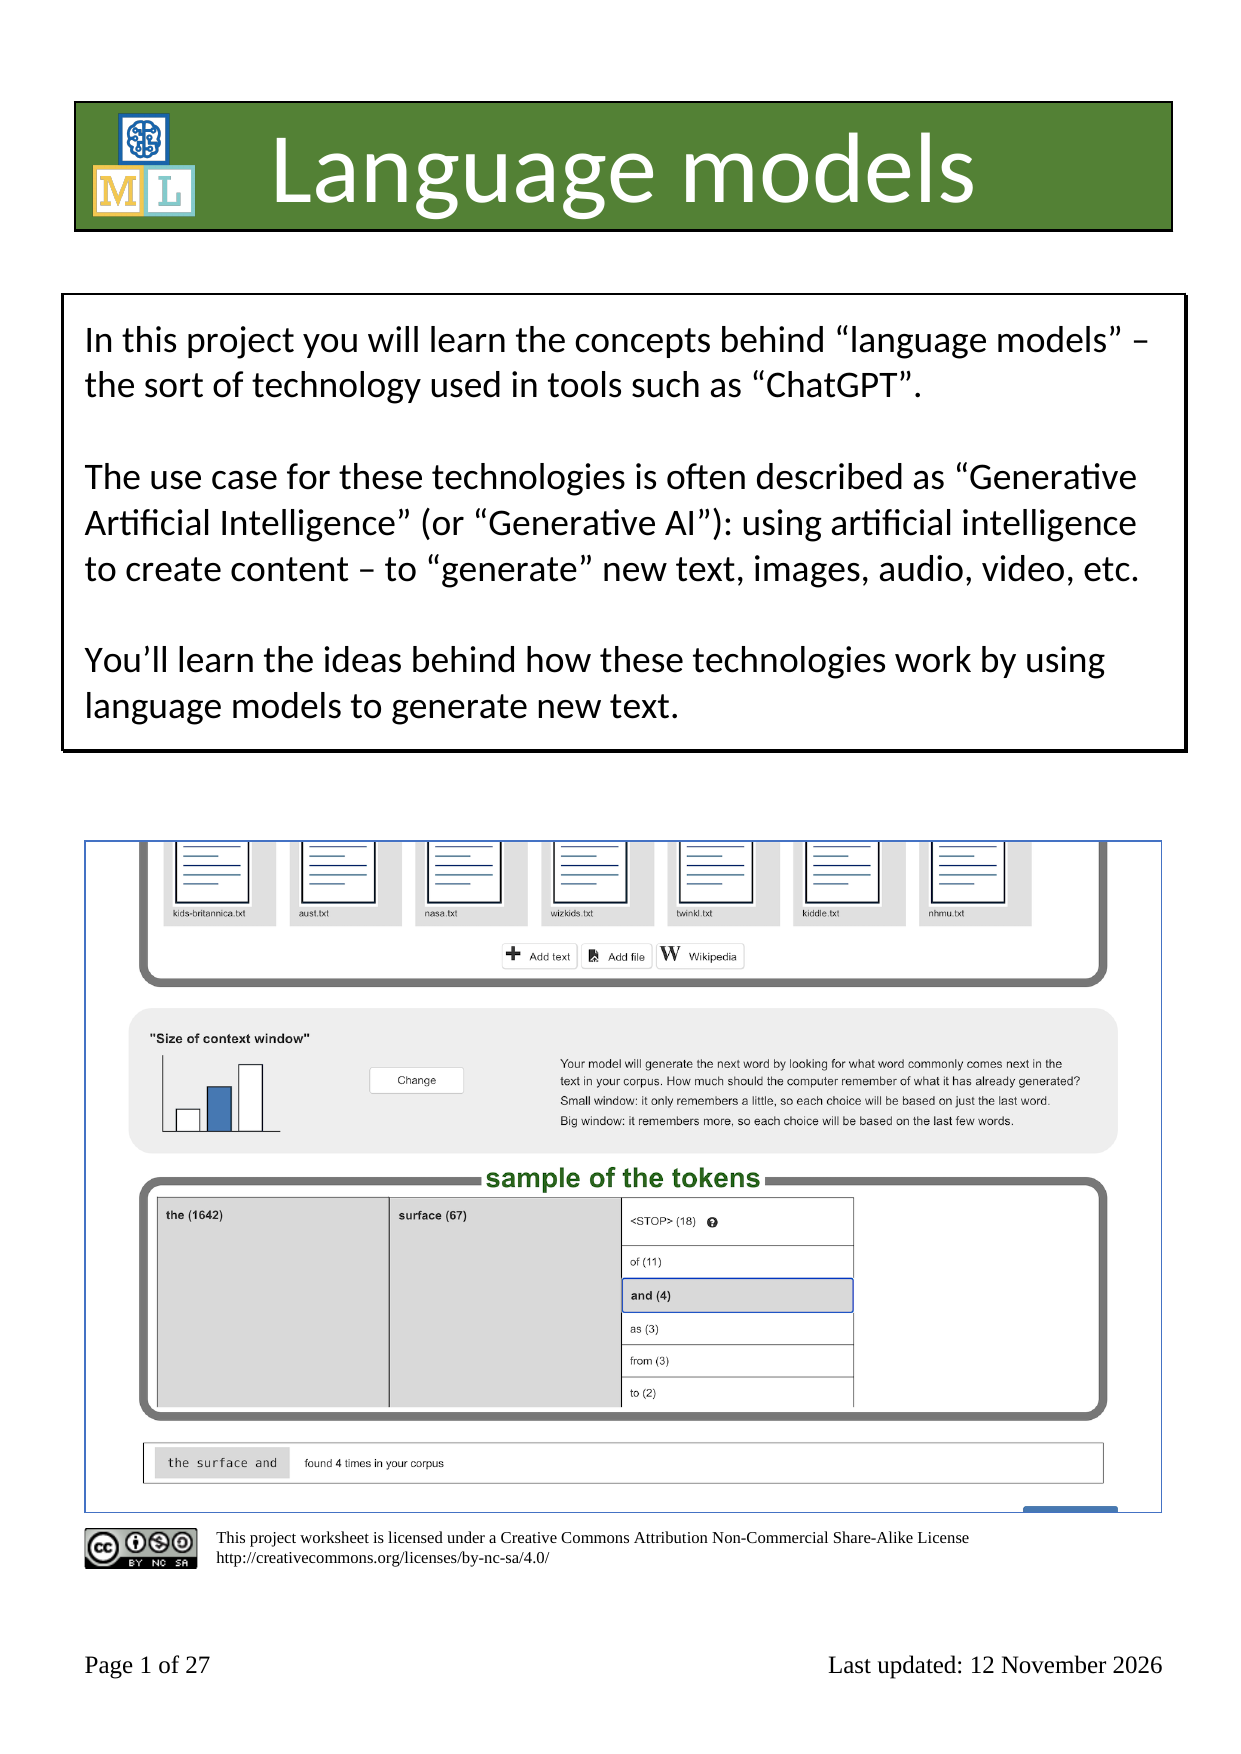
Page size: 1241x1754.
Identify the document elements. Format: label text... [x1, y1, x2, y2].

text In this project you will learn the concepts behind “language models” – the sort of technology used in tools such as “ChatGPT”. [64, 295, 1184, 407]
picture [86, 842, 1161, 1512]
text http://creativecommons.org/licenses/by-nc-sa/4.0/ [198, 1547, 1163, 1567]
picture [84, 1528, 198, 1569]
text Language models [218, 103, 1171, 229]
picture [70, 89, 218, 238]
text The use case for these technologies is often described as “Generative Artificial Intelligence” (or “Generative AI”): using artificial intelligence to create content – to “generate” new text, images, audio, video, etc. [84, 453, 1163, 591]
text You’ll learn the ideas behind how these technologies work by using language models to generate new text. [64, 613, 1184, 749]
text This project worksheet is licensed under a Creative Commons Attribution Non-Commercial Share-Alike License [198, 1528, 1163, 1547]
